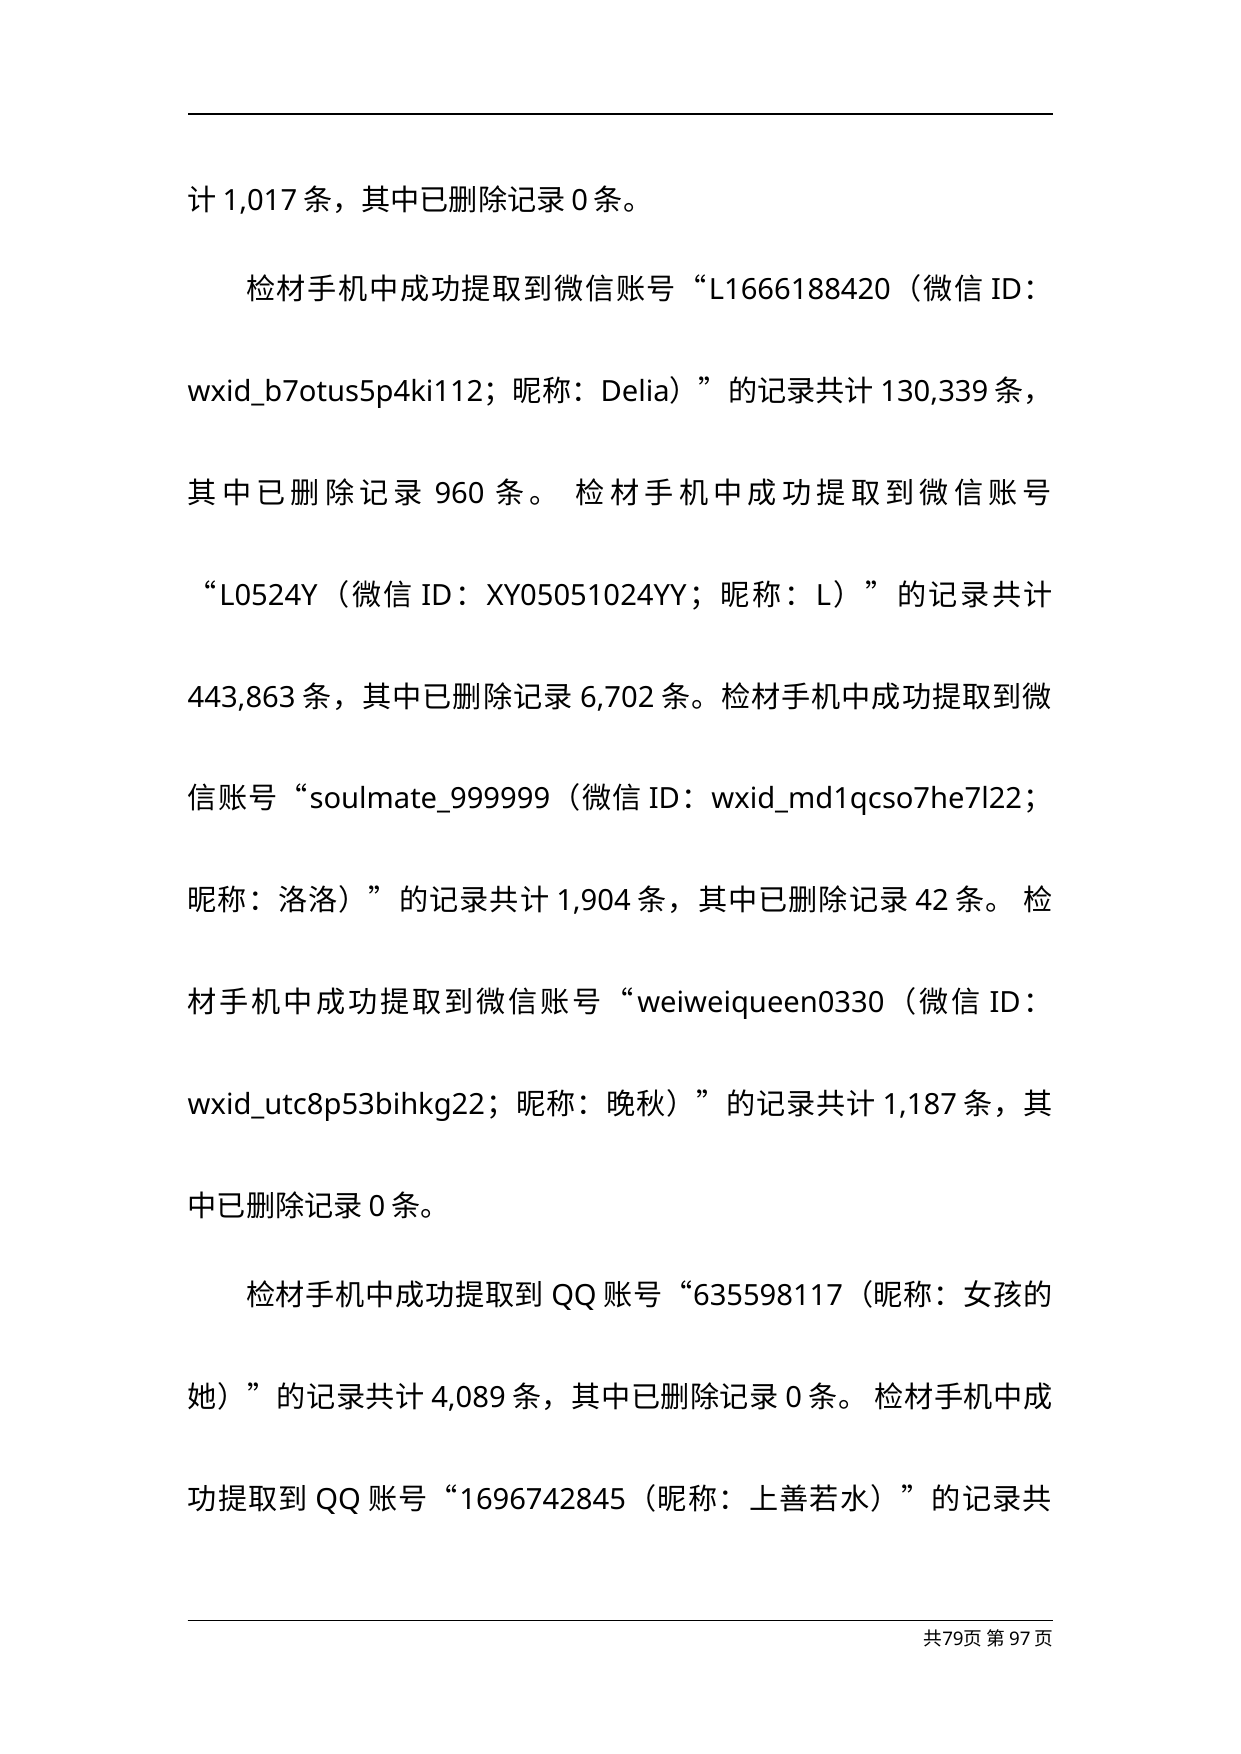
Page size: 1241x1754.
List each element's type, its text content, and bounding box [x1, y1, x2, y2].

text 检材手机中成功提取到微信账号“L1666188420（微信ID：wxid_b7otus5p4ki112；昵称：Delia）”的记录共计130,339条，其中已删除记录960条。 检材手机中成功提取到微信账号“L0524Y（微信ID：XY05051024YY；昵称：L）”的记录共计443,863条，其中已删除记录6,702条。检材手机中成功提取到微信账号“soulmate_999999（微信ID：wxid_md1qcso7he7l22；昵称：洛洛）”的记录共计1,904条，其中已删除记录42条。 检材手机中成功提取到微信账号“weiweiqueen0330（微信ID：wxid_utc8p53bihkg22；昵称：晚秋）”的记录共计1,187条，其中已删除记录0条。 [187, 253, 1053, 1238]
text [187, 164, 1053, 232]
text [187, 1259, 1053, 1531]
